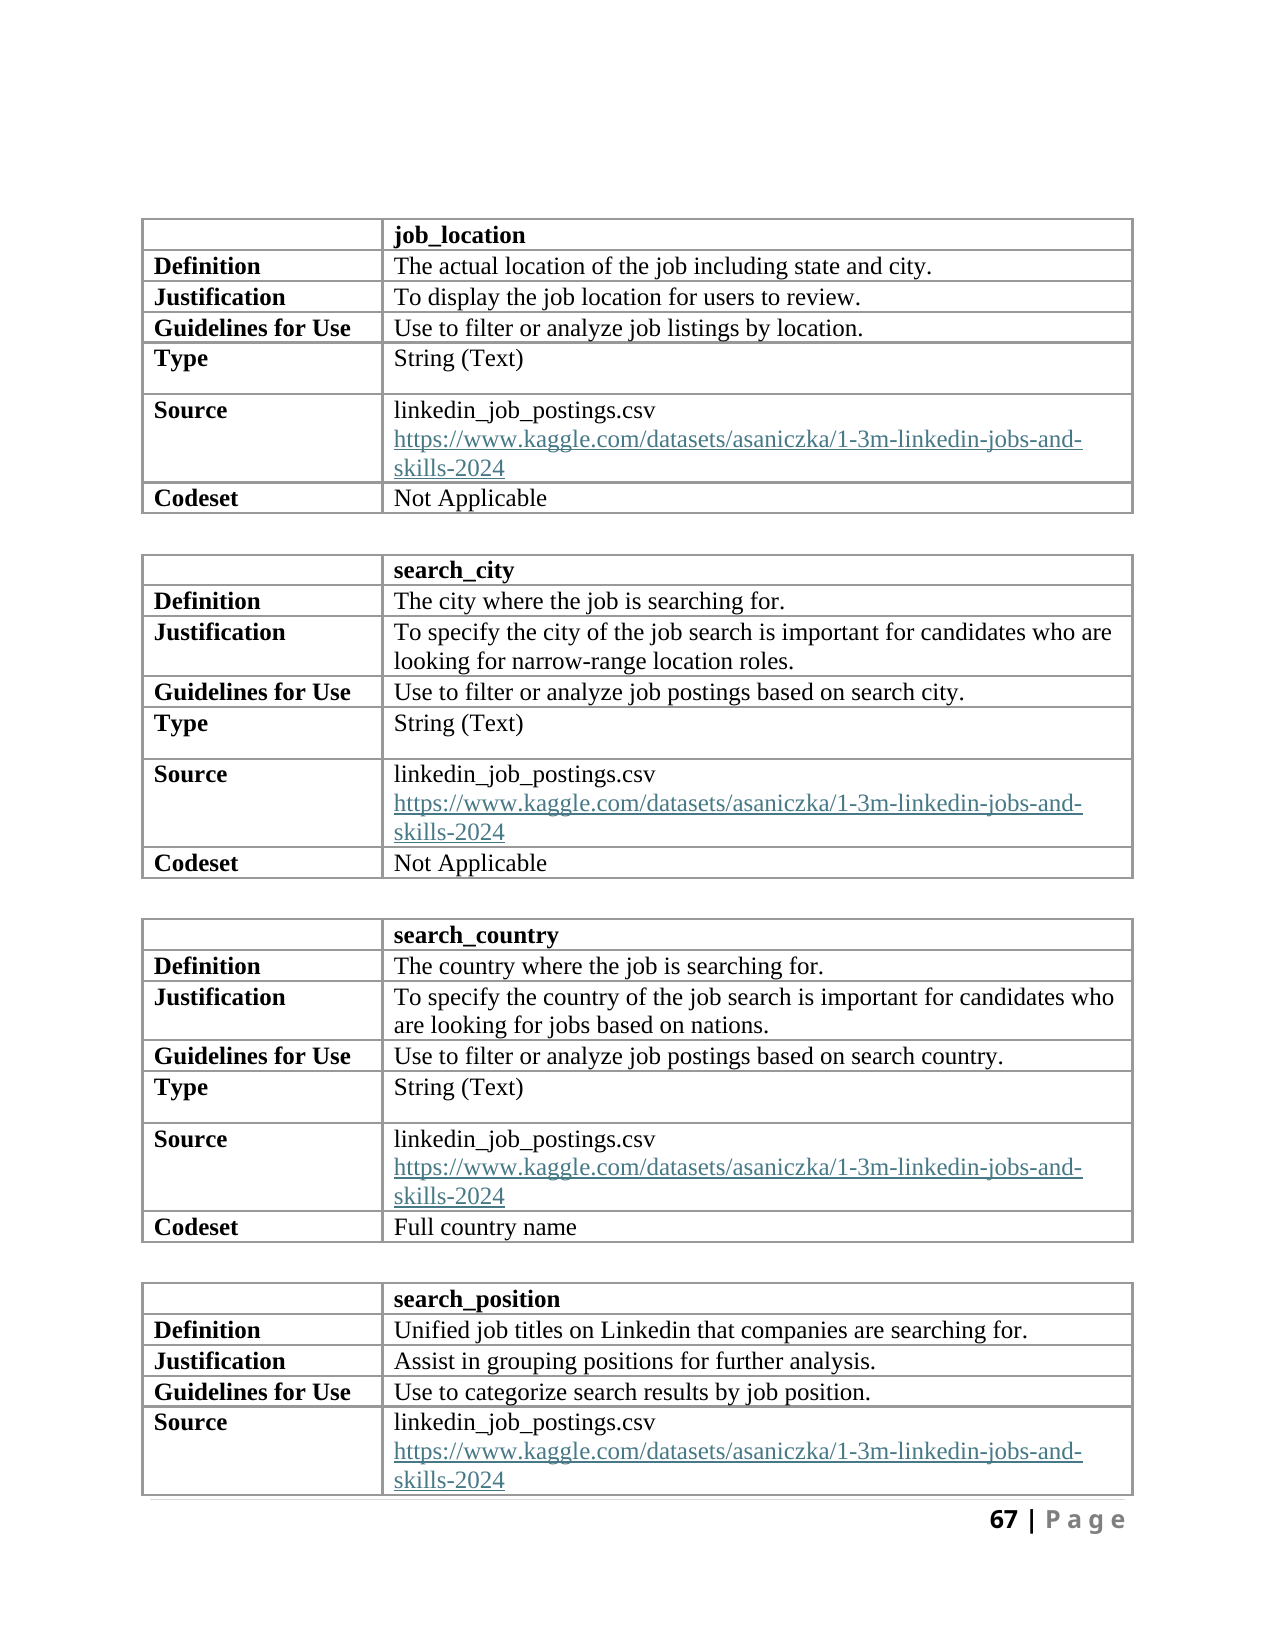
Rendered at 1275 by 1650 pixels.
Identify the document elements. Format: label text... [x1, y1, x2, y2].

table_header [144, 556, 381, 584]
table_cell Definition [144, 951, 381, 979]
table_cell Guidelines for Use [144, 313, 381, 341]
table_cell Guidelines for Use [144, 1041, 381, 1070]
table_cell Use to filter or analyze job postings based on search country. [384, 1041, 1131, 1070]
table_cell linkedin_job_postings.csv https://www.kaggle.com/datasets/asaniczka/1-3m-linkedin-jobs-and-skills-2024 [384, 760, 1131, 846]
table_cell Definition [144, 251, 381, 280]
table_cell The city where the job is searching for. [384, 586, 1131, 615]
table_cell Type [144, 344, 381, 393]
table_cell linkedin_job_postings.csv https://www.kaggle.com/datasets/asaniczka/1-3m-linkedin-jobs-and-skills-2024 [384, 1408, 1131, 1494]
table_cell Guidelines for Use [144, 1377, 381, 1405]
table_cell Unified job titles on Linkedin that companies are searching for. [384, 1315, 1131, 1344]
table_header [144, 220, 381, 249]
table_cell Use to filter or analyze job postings based on search city. [384, 677, 1131, 706]
table_cell Use to categorize search results by job position. [384, 1377, 1131, 1405]
table_cell Codeset [144, 848, 381, 877]
table_cell Type [144, 1072, 381, 1122]
table_cell To specify the country of the job search is important for candidates who are looking for jobs based on nations. [384, 982, 1131, 1039]
table_header [144, 920, 381, 949]
table_cell Codeset [144, 1212, 381, 1241]
table_cell String (Text) [384, 344, 1131, 393]
table_cell Type [144, 708, 381, 757]
table_cell The actual location of the job including state and city. [384, 251, 1131, 280]
table_cell Source [144, 760, 381, 846]
table_cell linkedin_job_postings.csv https://www.kaggle.com/datasets/asaniczka/1-3m-linkedin-jobs-and-skills-2024 [384, 1124, 1131, 1210]
table_cell Justification [144, 1346, 381, 1374]
table_cell String (Text) [384, 1072, 1131, 1122]
table_cell Justification [144, 982, 381, 1039]
table_header search_position [384, 1284, 1131, 1313]
table_cell String (Text) [384, 708, 1131, 757]
table_cell Source [144, 1124, 381, 1210]
table_cell Assist in grouping positions for further analysis. [384, 1346, 1131, 1374]
table_header job_location [384, 220, 1131, 249]
table_cell Not Applicable [384, 484, 1131, 512]
table_cell linkedin_job_postings.csv https://www.kaggle.com/datasets/asaniczka/1-3m-linkedin-jobs-and-skills-2024 [384, 395, 1131, 481]
table_cell Definition [144, 1315, 381, 1344]
table_cell Codeset [144, 484, 381, 512]
table_cell To specify the city of the job search is important for candidates who are looking for narrow-range location roles. [384, 617, 1131, 675]
table_cell Definition [144, 586, 381, 615]
table_header search_city [384, 556, 1131, 584]
table_cell Source [144, 1408, 381, 1494]
table_cell The country where the job is searching for. [384, 951, 1131, 979]
table_cell Full country name [384, 1212, 1131, 1241]
table_cell To display the job location for users to review. [384, 282, 1131, 311]
table_cell Not Applicable [384, 848, 1131, 877]
table_cell Justification [144, 282, 381, 311]
table_header [144, 1284, 381, 1313]
table_cell Use to filter or analyze job listings by location. [384, 313, 1131, 341]
table_cell Source [144, 395, 381, 481]
table_cell Justification [144, 617, 381, 675]
table_header search_country [384, 920, 1131, 949]
table_cell Guidelines for Use [144, 677, 381, 706]
